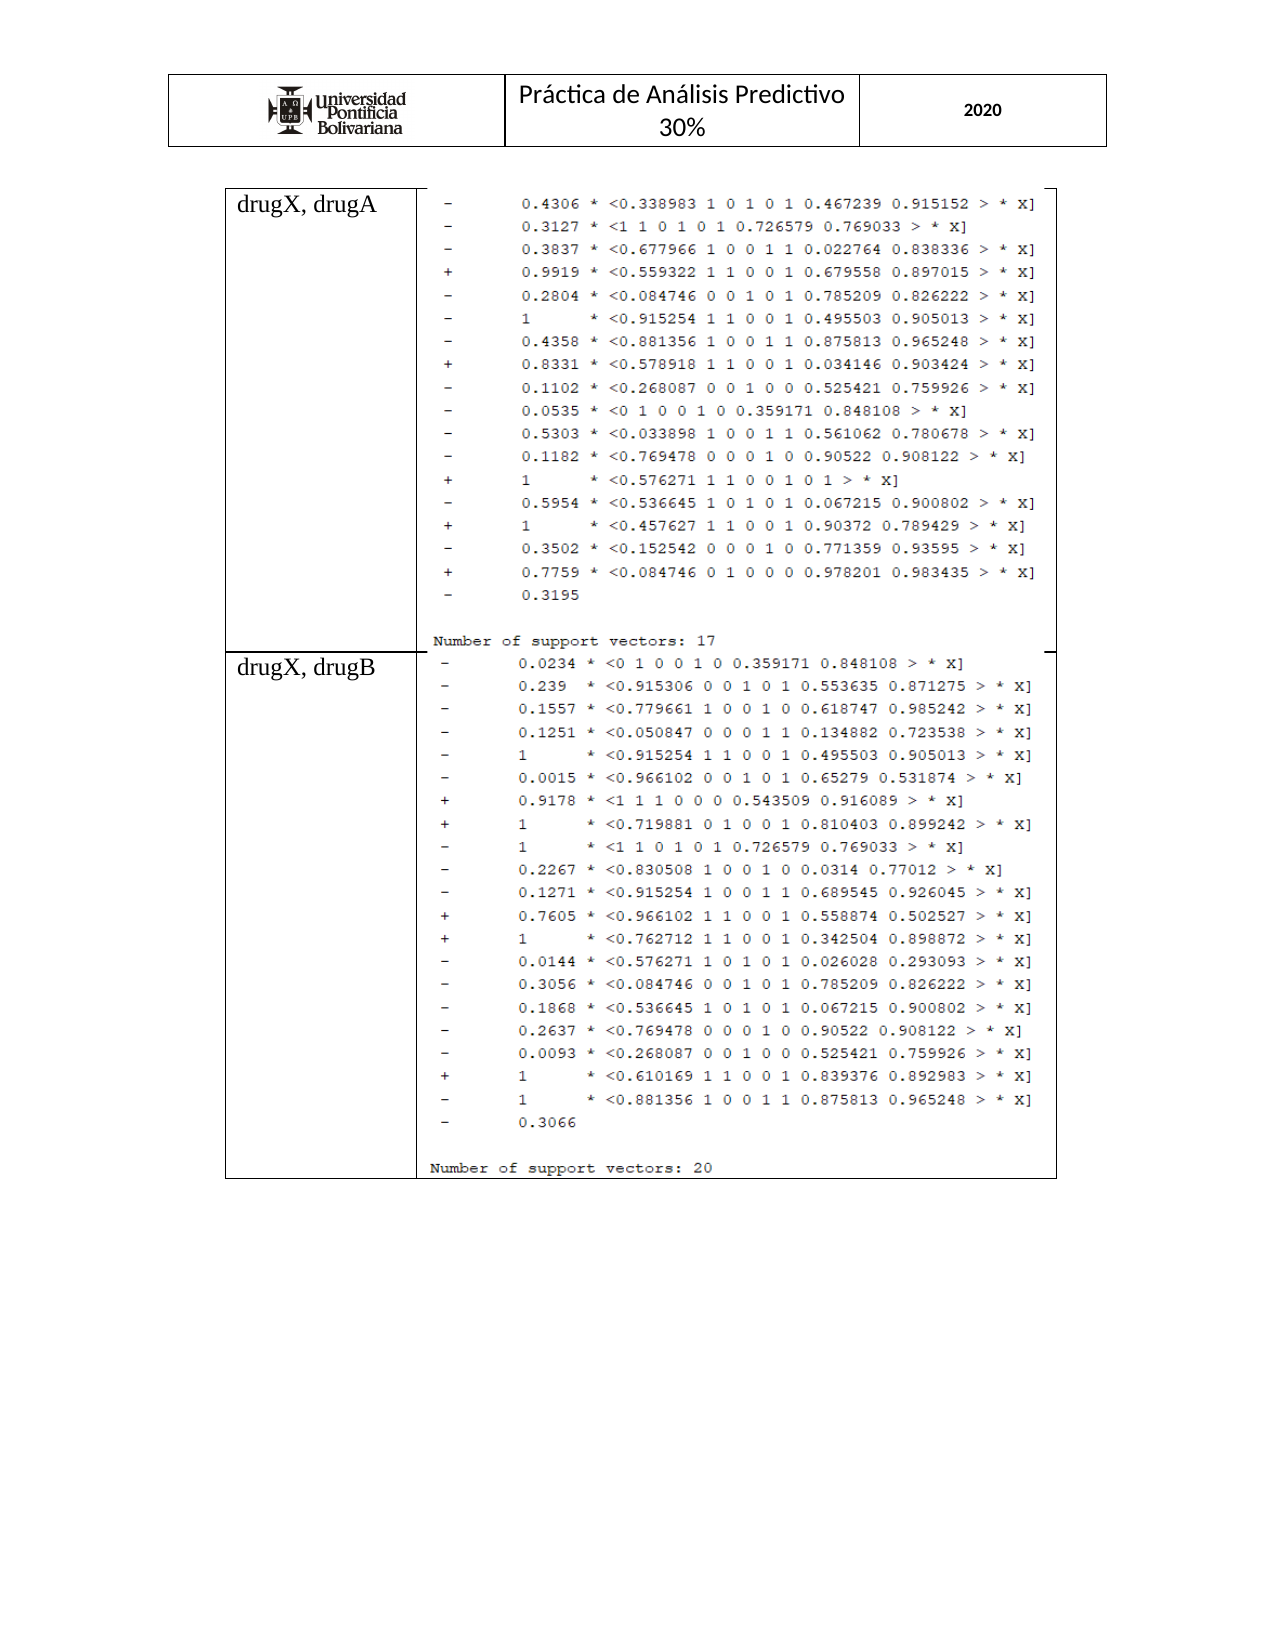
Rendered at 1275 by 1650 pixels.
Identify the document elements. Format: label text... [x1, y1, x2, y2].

table_cell [1045, 189, 1056, 651]
table_cell drugX, drugA [226, 189, 416, 651]
table_cell drugX, drugB [226, 653, 416, 1177]
table_cell [417, 653, 427, 1177]
table_cell [417, 189, 427, 651]
table_cell [1045, 653, 1056, 1177]
picture [258, 79, 415, 142]
picture [427, 188, 1045, 1178]
